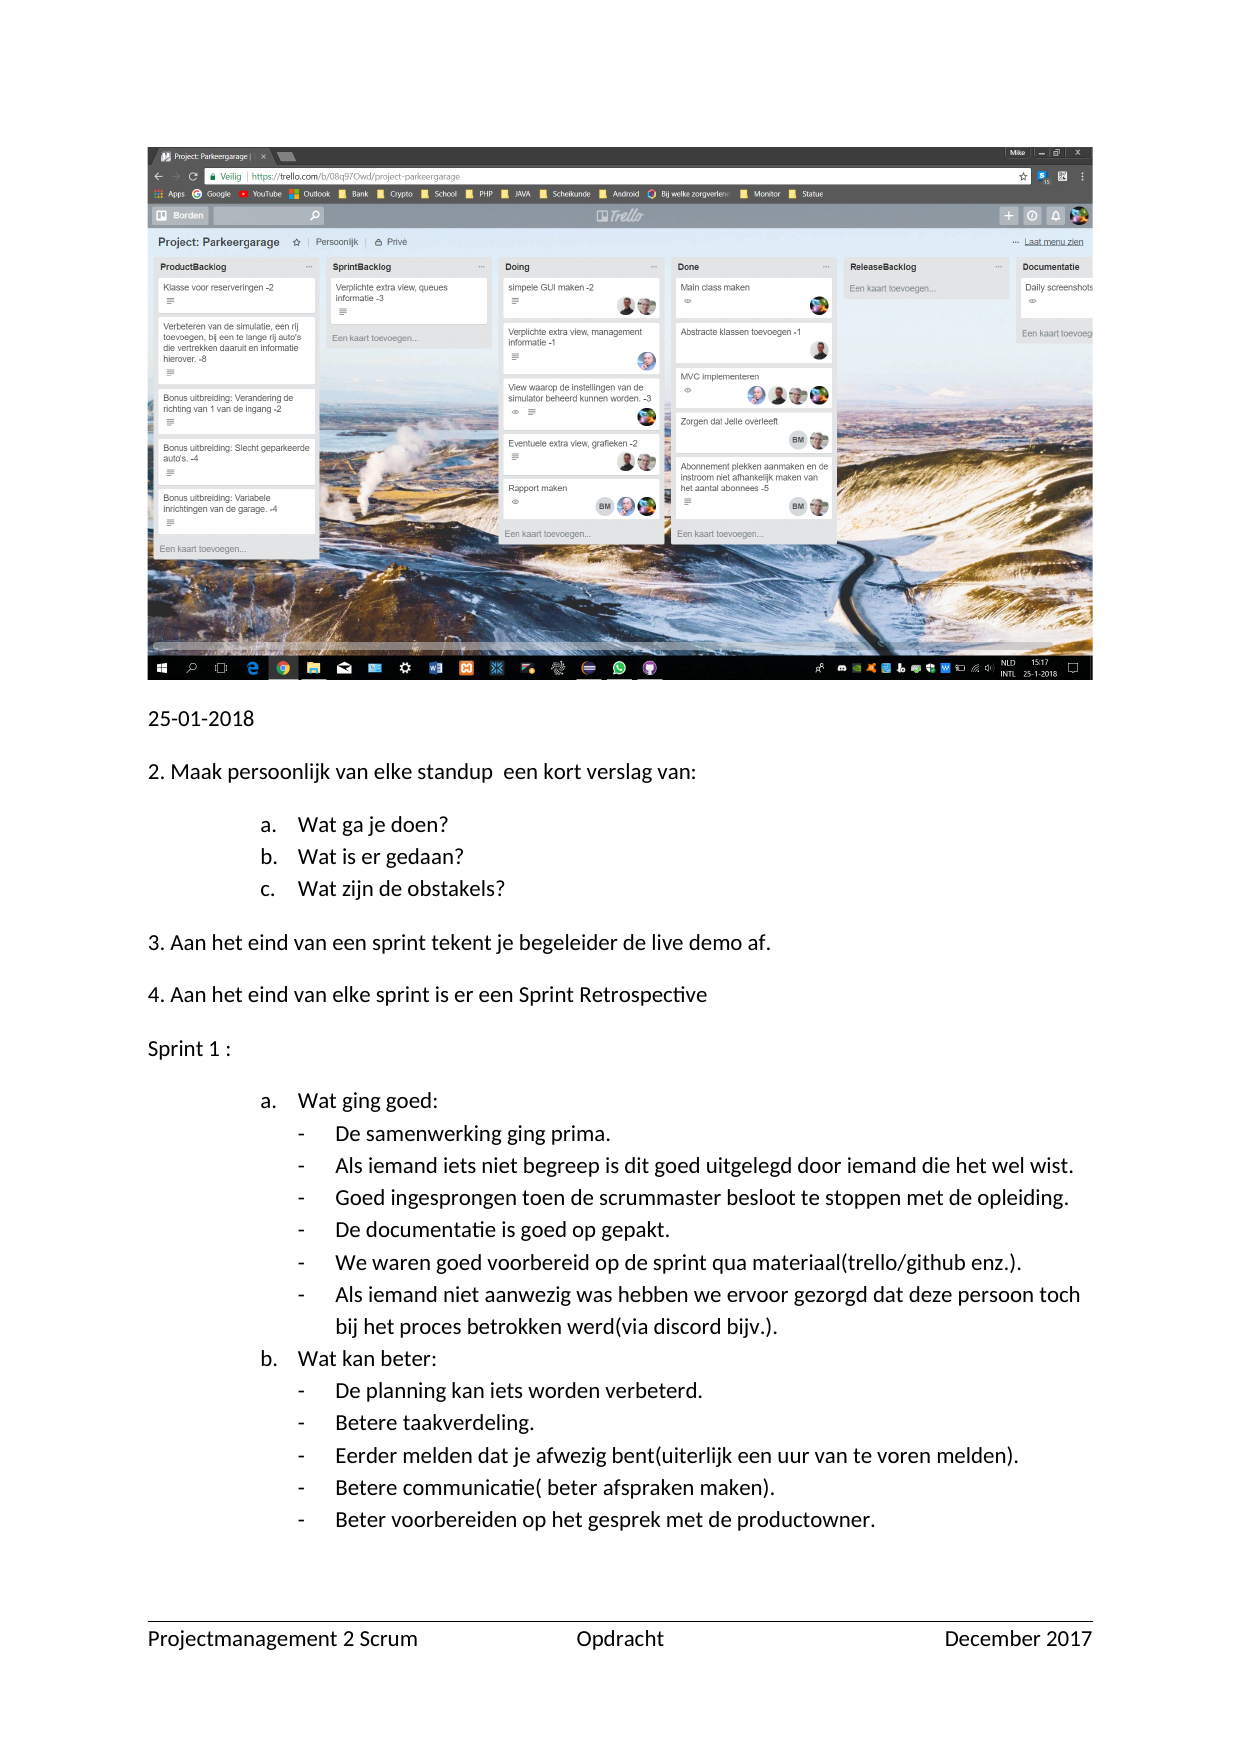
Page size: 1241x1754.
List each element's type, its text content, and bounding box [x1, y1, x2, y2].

list Beter voorbereiden op het gesprek met de productowner. [298, 1505, 1093, 1533]
list Wat ging goed: [260, 1087, 1093, 1115]
text Sprint 1 : [148, 1034, 1093, 1062]
list Wat is er gedaan? [260, 842, 1093, 870]
text 25-01-2018 [148, 704, 1093, 732]
picture [147, 147, 1093, 680]
list Als iemand iets niet begreep is dit goed uitgelegd door iemand die het wel wist. [298, 1151, 1093, 1179]
list Betere communicatie( beter afspraken maken). [298, 1473, 1093, 1501]
list Wat ga je doen? [260, 810, 1093, 838]
text 2. Maak persoonlijk van elke standup een kort verslag van: [148, 757, 1093, 785]
list De planning kan iets worden verbeterd. [298, 1376, 1093, 1404]
list Wat zijn de obstakels? [260, 874, 1093, 903]
list Eerder melden dat je afwezig bent(uiterlijk een uur van te voren melden). [298, 1441, 1093, 1469]
list De samenwerking ging prima. [298, 1119, 1093, 1147]
text 4. Aan het eind van elke sprint is er een Sprint Retrospective [148, 981, 1093, 1009]
list Goed ingesprongen toen de scrummaster besloot te stoppen met de opleiding. [298, 1183, 1093, 1211]
list De documentatie is goed op gepakt. [298, 1215, 1093, 1243]
text 3. Aan het eind van een sprint tekent je begeleider de live demo af. [148, 928, 1093, 956]
list Als iemand niet aanwezig was hebben we ervoor gezorgd dat deze persoon toch bij het proces betrokken werd(via discord bijv.). [298, 1280, 1093, 1340]
list Wat kan beter: [260, 1344, 1093, 1372]
list Betere taakverdeling. [298, 1408, 1093, 1437]
list We waren goed voorbereid op de sprint qua materiaal(trello/github enz.). [298, 1248, 1093, 1276]
